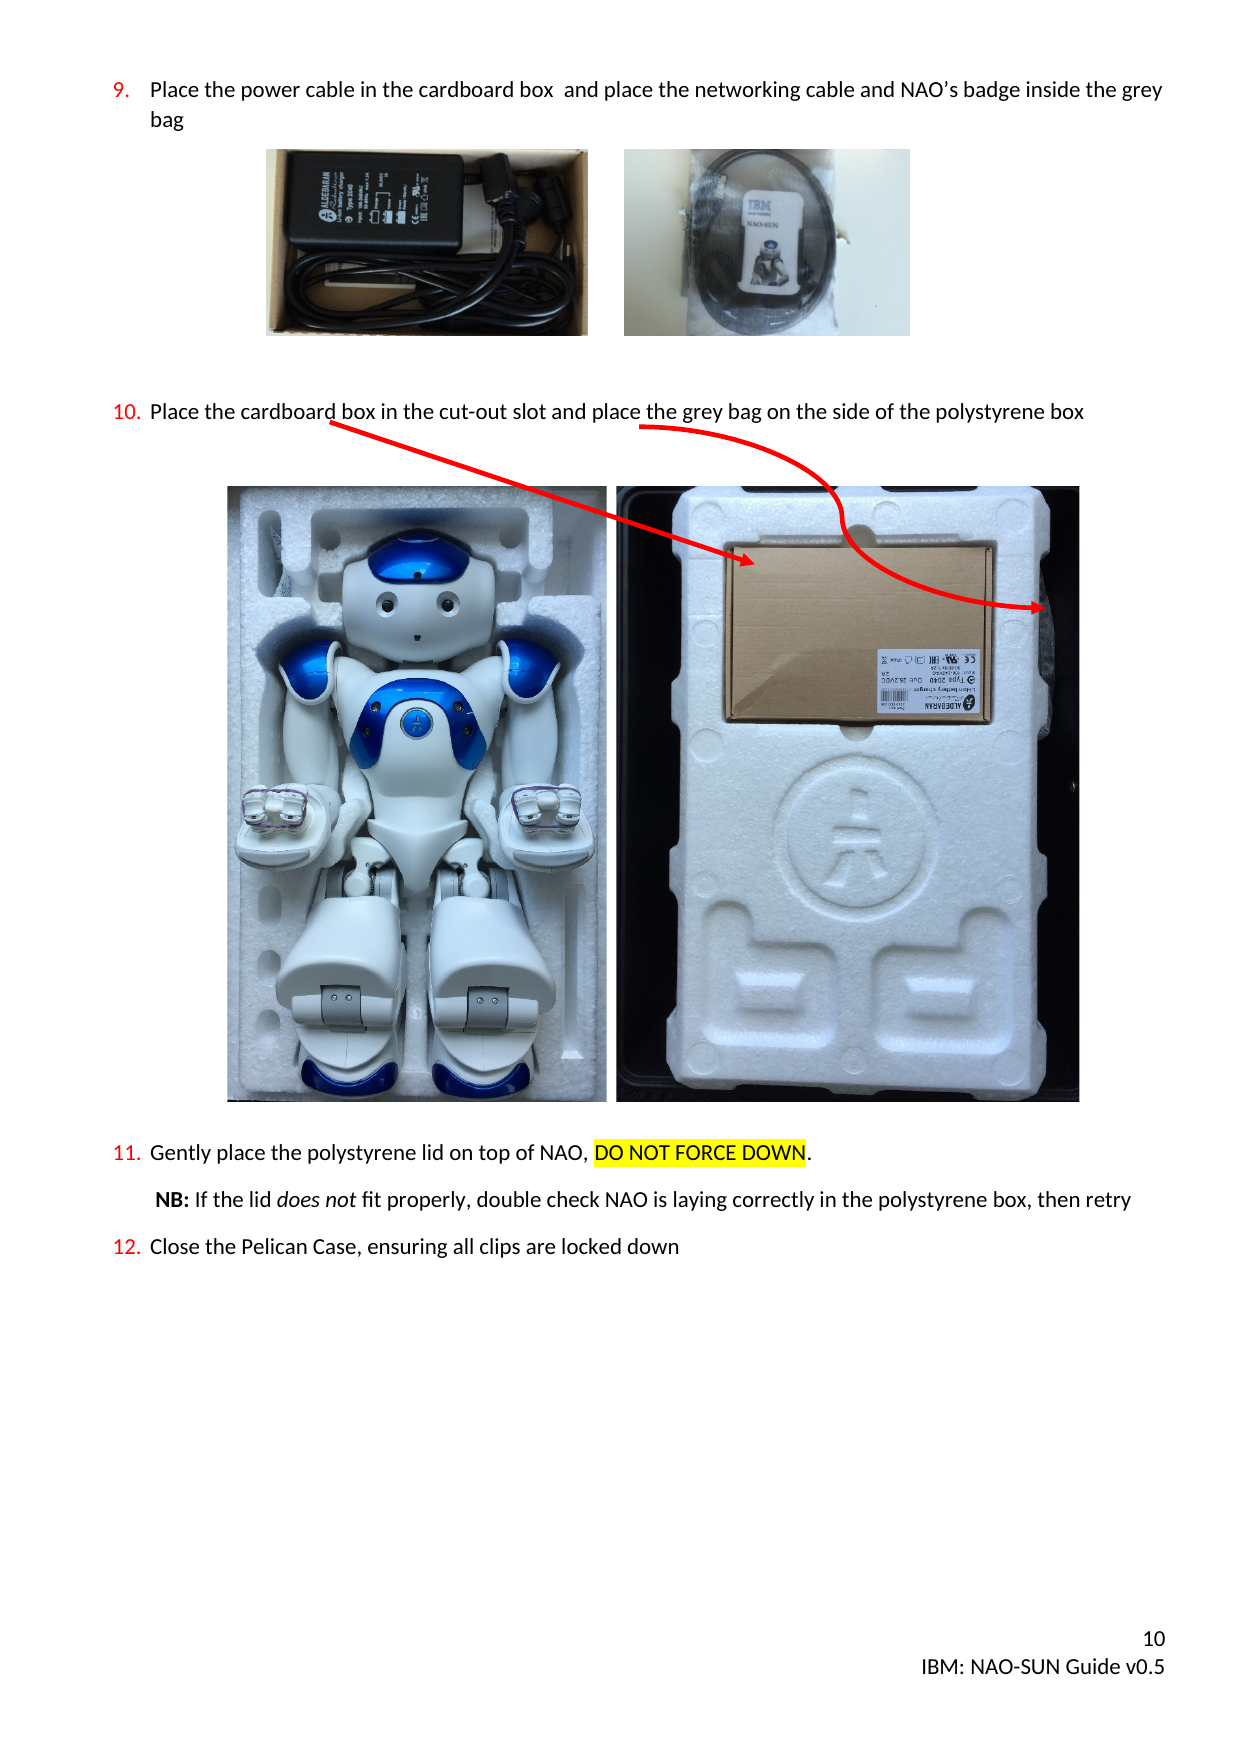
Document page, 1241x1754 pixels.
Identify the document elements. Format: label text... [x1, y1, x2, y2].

text NB: If the lid does not fit properly, double check NAO is laying correctly in the polystyrene box, then retry [150, 1185, 1165, 1213]
picture [624, 149, 910, 336]
list Place the power cable in the cardboard box and place the networking cable and NAO’s badge inside the grey bag [112, 75, 1165, 194]
picture [616, 486, 1080, 1102]
picture [532, 486, 607, 511]
picture [227, 486, 607, 1102]
picture [266, 149, 588, 336]
list Gently place the polystyrene lid on top of NAO, DO NOT FORCE DOWN. [112, 1138, 1165, 1167]
list Close the Pelican Case, ensuring all clips are locked down [112, 1232, 1165, 1291]
